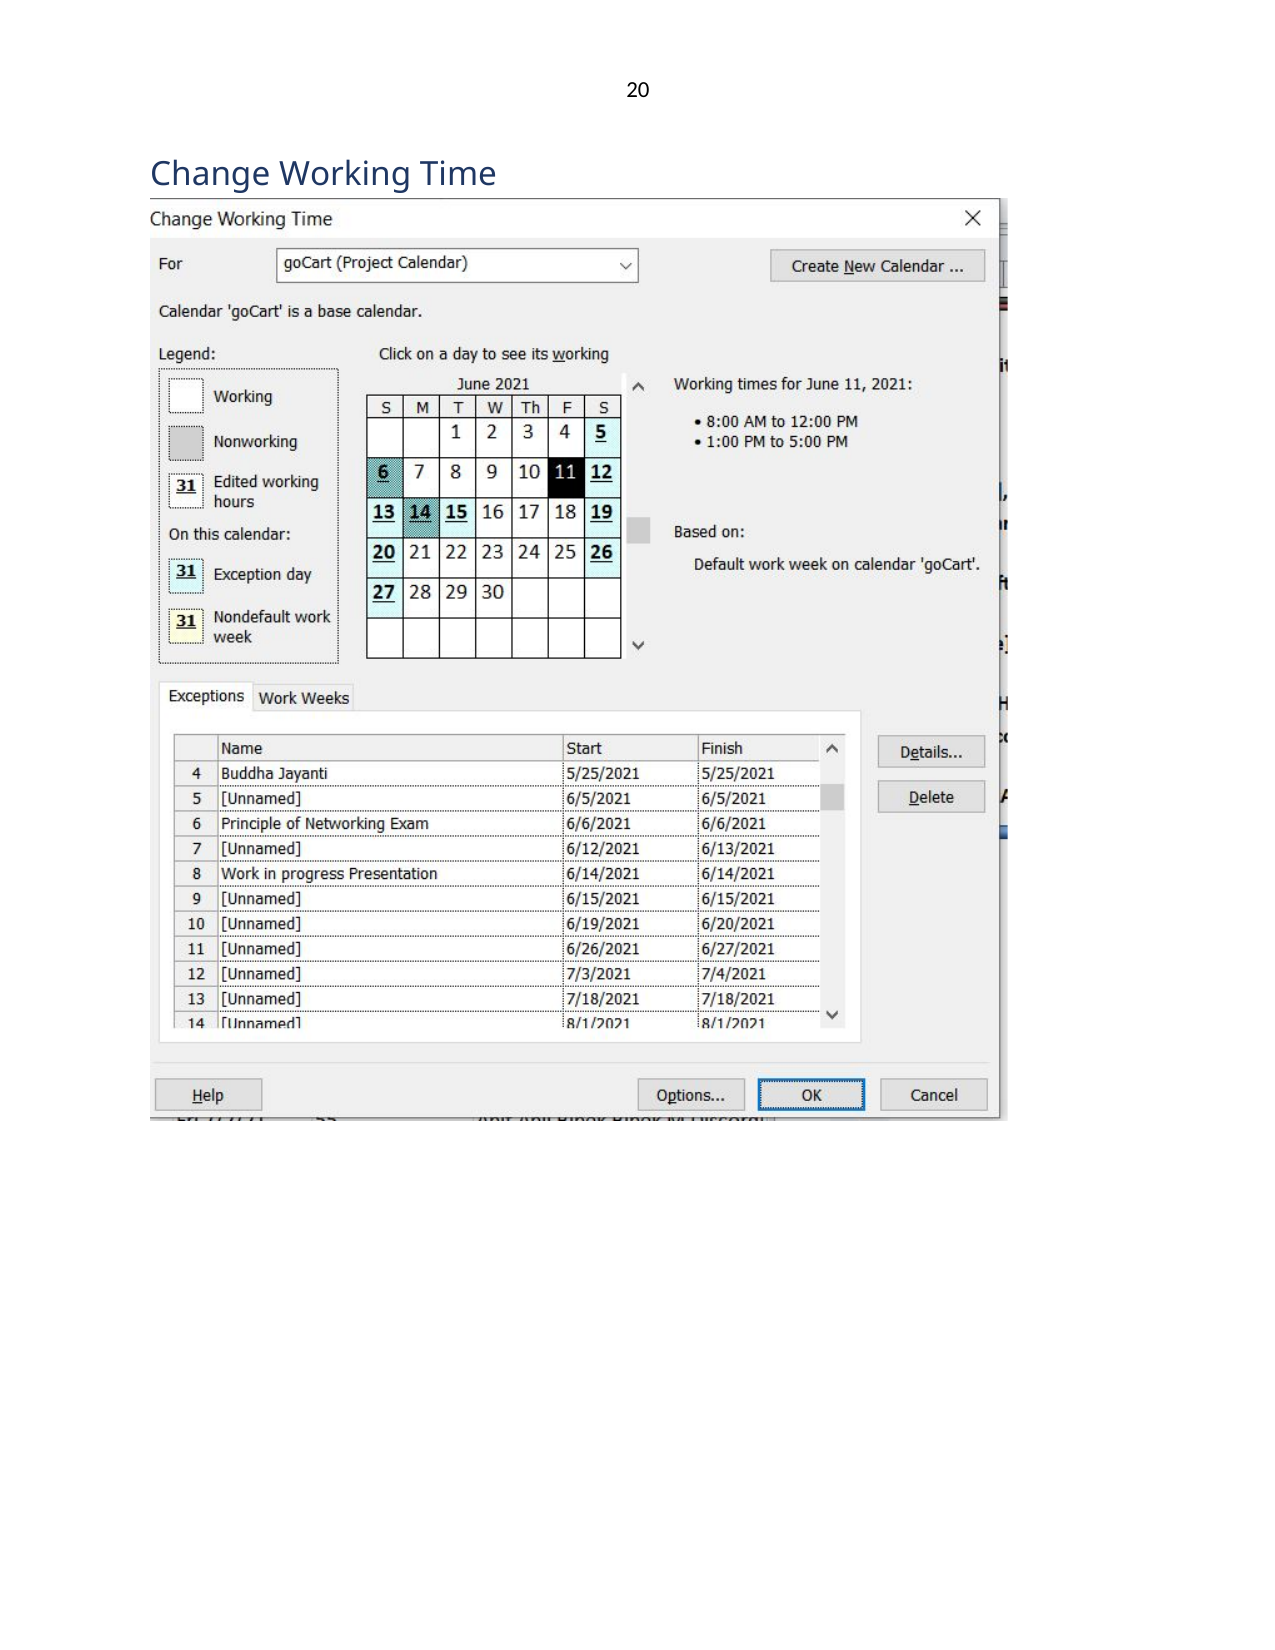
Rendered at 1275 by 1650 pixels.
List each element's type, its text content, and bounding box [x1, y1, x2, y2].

picture [150, 198, 1008, 1121]
subtitle Change Working Time [150, 150, 1125, 195]
